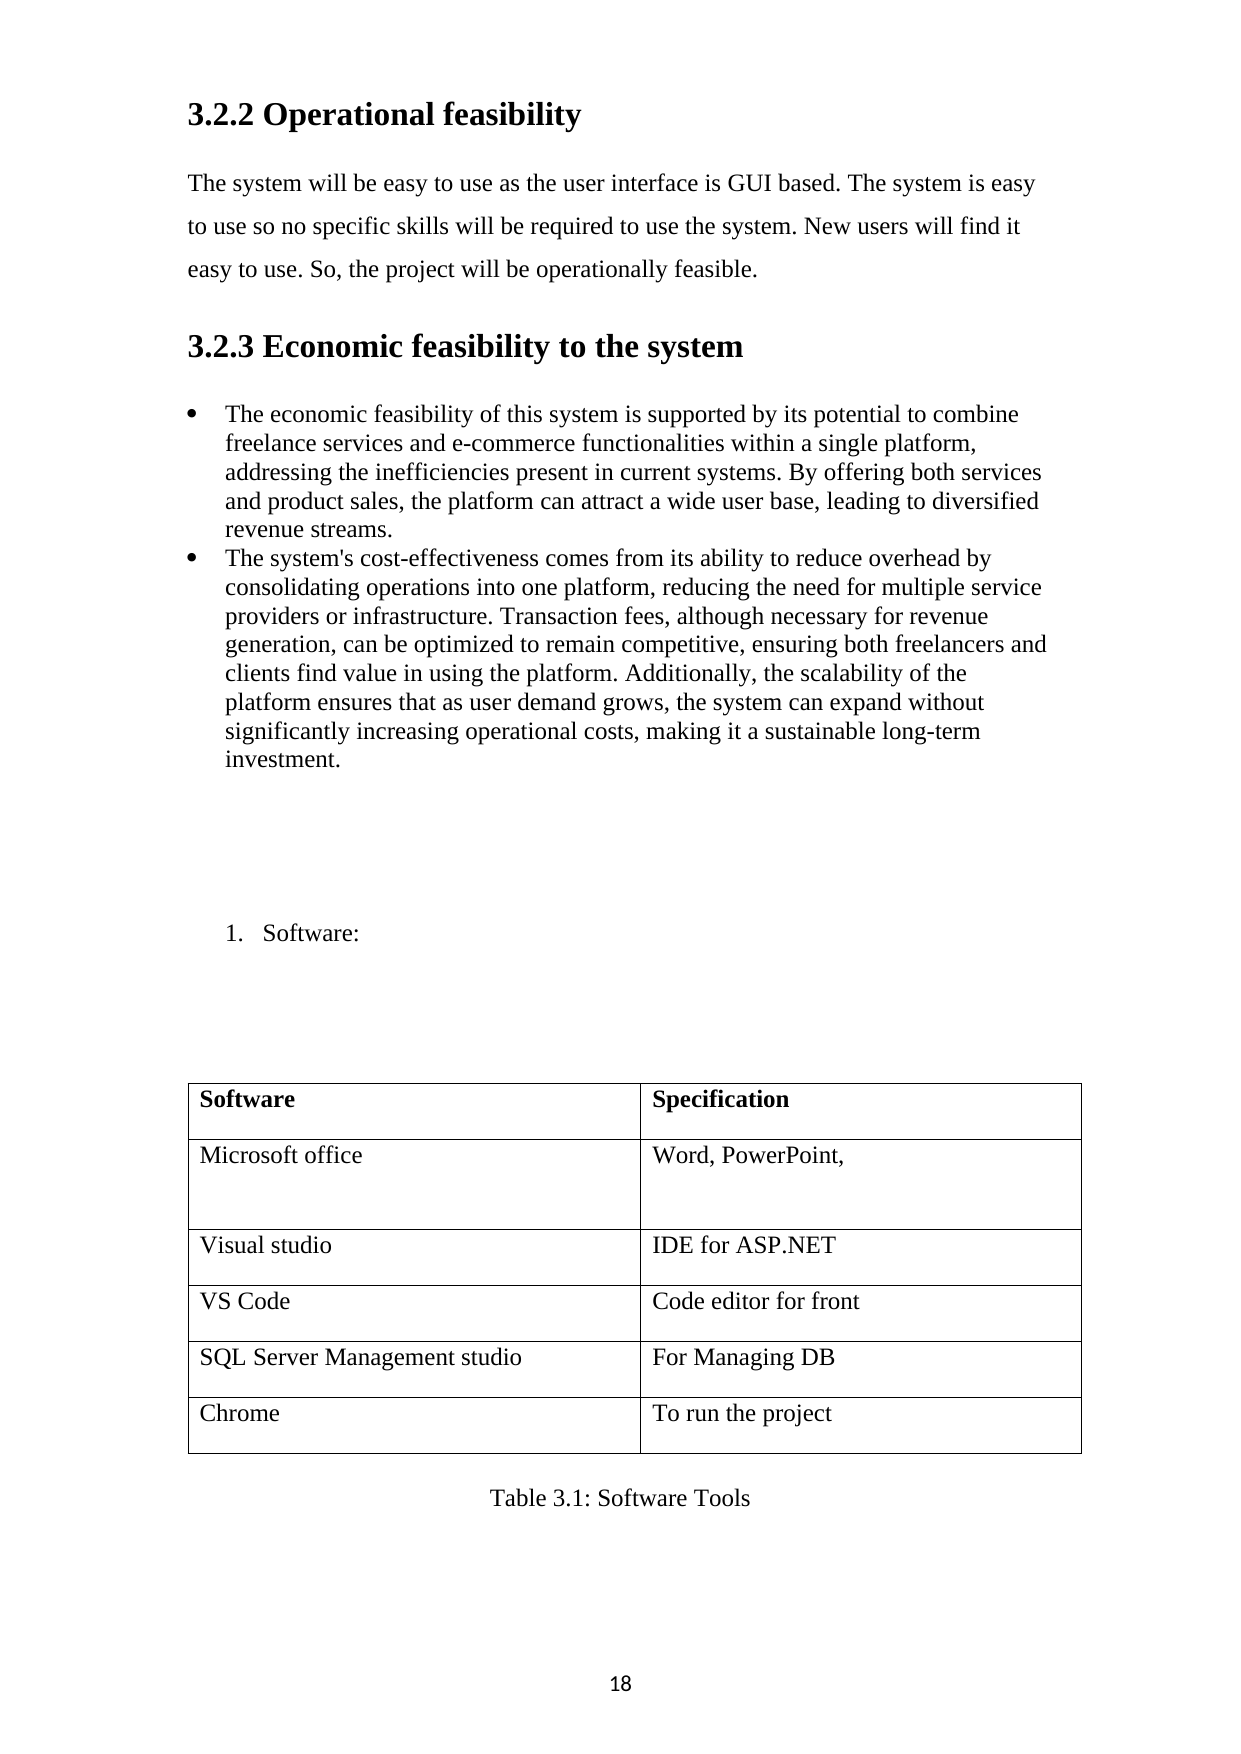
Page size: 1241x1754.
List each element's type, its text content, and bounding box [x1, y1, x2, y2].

subtitle 3.2.3 Economic feasibility to the system [187, 326, 1053, 364]
table_header Specification [641, 1084, 1081, 1139]
table_cell Visual studio [189, 1230, 640, 1285]
table_cell To run the project [641, 1398, 1081, 1453]
table_cell Chrome [189, 1398, 640, 1453]
table_cell IDE for ASP.NET [641, 1230, 1081, 1285]
table_cell Microsoft office [189, 1140, 640, 1229]
list Software: [225, 918, 1053, 947]
table_cell VS Code [189, 1286, 640, 1341]
table_cell Word, PowerPoint, [641, 1140, 1081, 1229]
table_cell SQL Server Management studio [189, 1342, 640, 1397]
list The economic feasibility of this system is supported by its potential to combine freelance services and e-commerce functionalities within a single platform, addressing the inefficiencies present in current systems. By offering both services and product sales, the platform can attract a wide user base, leading to diversified revenue streams. [187, 399, 1053, 543]
text The system will be easy to use as the user interface is GUI based. The system is easy to use so no specific skills will be required to use the system. New users will find it easy to use. So, the project will be operationally feasible. [187, 168, 1053, 283]
list The system's cost-effectiveness comes from its ability to reduce overhead by consolidating operations into one platform, reducing the need for multiple service providers or infrastructure. Transaction fees, although necessary for revenue generation, can be optimized to remain competitive, ensuring both freelancers and clients find value in using the platform. Additionally, the scalability of the platform ensures that as user demand grows, the system can expand without significantly increasing operational costs, making it a sustainable long-term investment. [187, 543, 1053, 773]
table_header Software [189, 1084, 640, 1139]
table_cell For Managing DB [641, 1342, 1081, 1397]
table_cell Code editor for front [641, 1286, 1081, 1341]
subtitle 3.2.2 Operational feasibility [187, 94, 1053, 133]
text Table 3.1: Software Tools [187, 1483, 1053, 1554]
